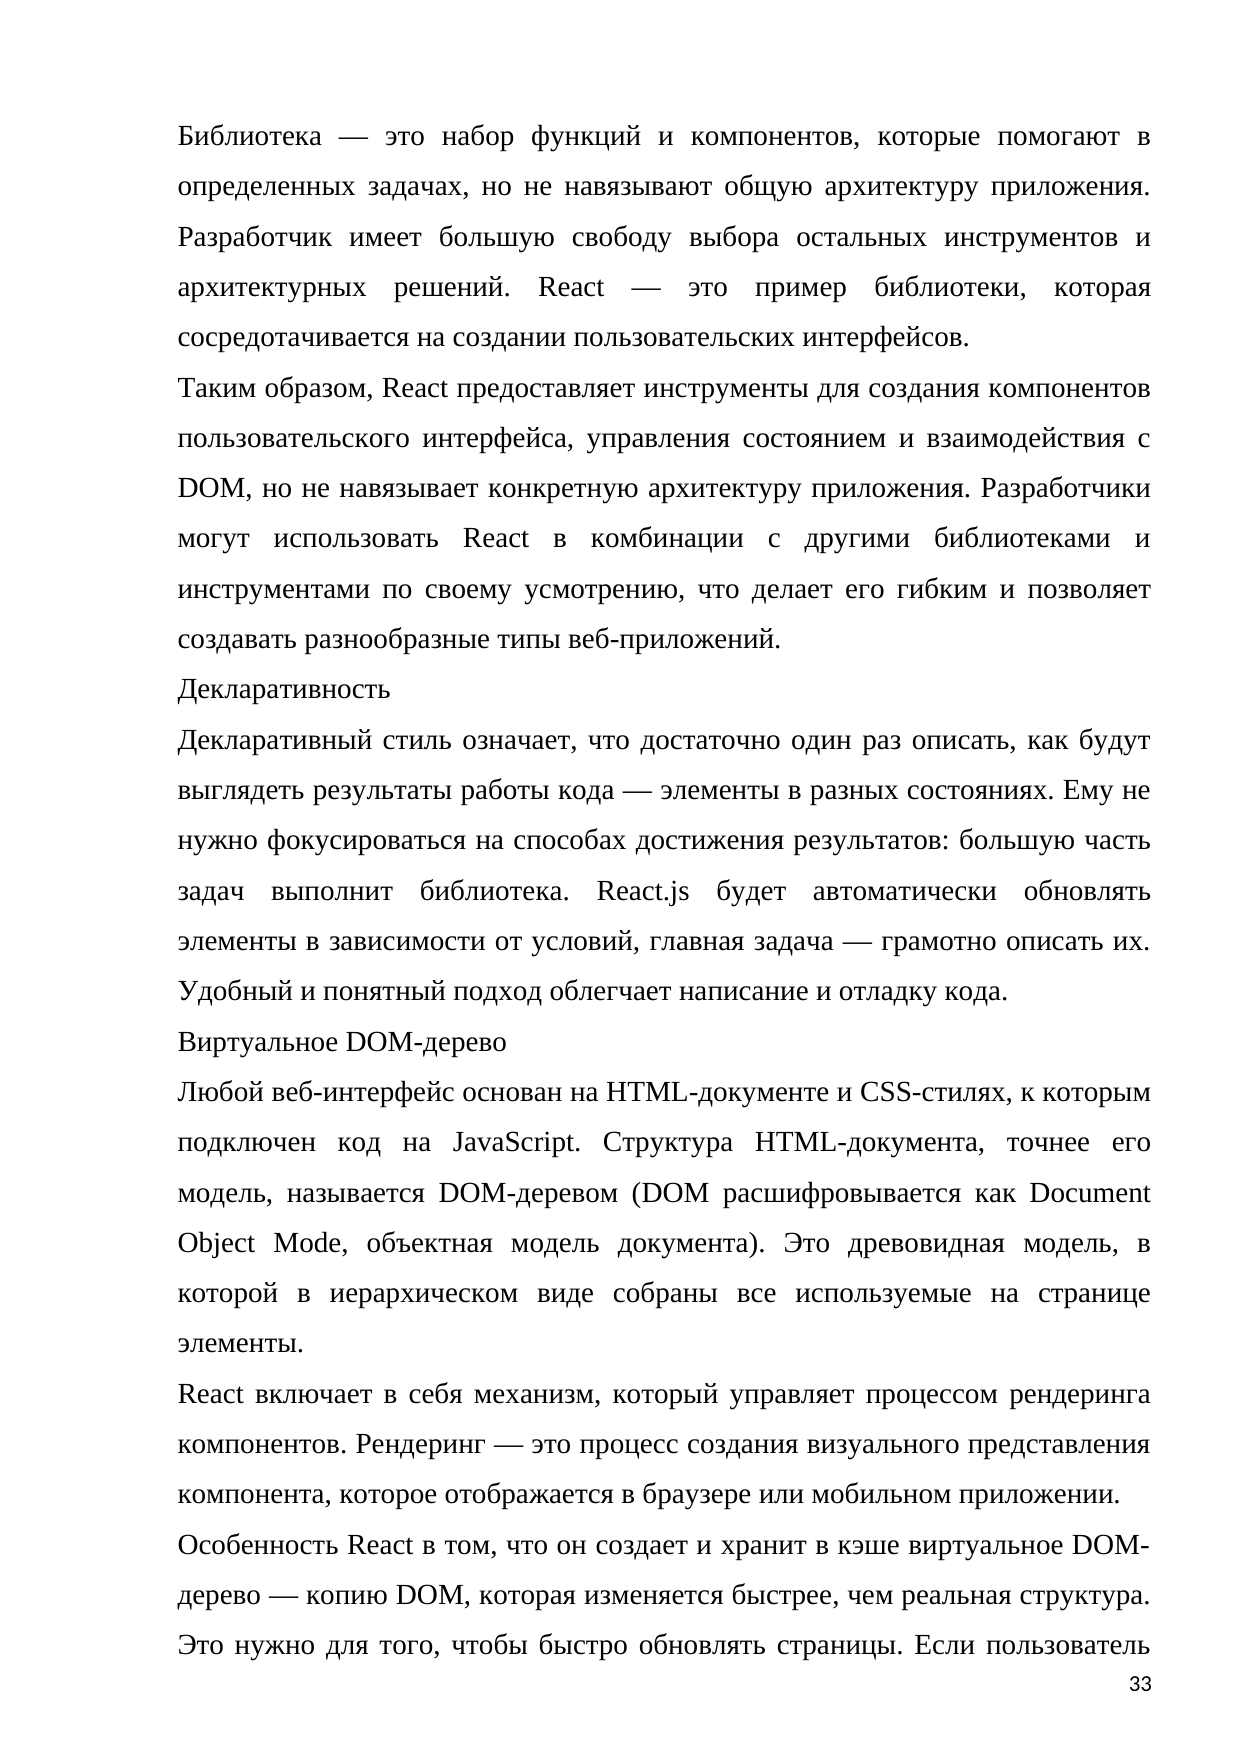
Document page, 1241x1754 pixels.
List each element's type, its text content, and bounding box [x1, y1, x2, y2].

text Декларативность [177, 672, 1152, 705]
text Виртуальное DOM-дерево [177, 1024, 1152, 1057]
text Библиотека — это набор функций и компонентов, которые помогают в определенных задачах, но не навязывают общую архитектуру приложения. Разработчик имеет большую свободу выбора остальных инструментов и архитектурных решений. React — это пример библиотеки, которая сосредотачивается на создании пользовательских интерфейсов. [177, 118, 1152, 353]
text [177, 1527, 1152, 1661]
text Любой веб-интерфейс основан на HTML-документе и CSS-стилях, к которым подключен код на JavaScript. Структура HTML-документа, точнее его модель, называется DOM-деревом (DOM расшифровывается как Document Object Mode, объектная модель документа). Это древовидная модель, в которой в иерархическом виде собраны все используемые на странице элементы. [177, 1074, 1152, 1359]
text Декларативный стиль означает, что достаточно один раз описать, как будут выглядеть результаты работы кода — элементы в разных состояниях. Ему не нужно фокусироваться на способах достижения результатов: большую часть задач выполнит библиотека. React.js будет автоматически обновлять элементы в зависимости от условий, главная задача — грамотно описать их. Удобный и понятный подход облегчает написание и отладку кода. [177, 722, 1152, 1007]
text React включает в себя механизм, который управляет процессом рендеринга компонентов. Рендеринг — это процесс создания визуального представления компонента, которое отображается в браузере или мобильном приложении. [177, 1376, 1152, 1510]
text Таким образом, React предоставляет инструменты для создания компонентов пользовательского интерфейса, управления состоянием и взаимодействия с DOM, но не навязывает конкретную архитектуру приложения. Разработчики могут использовать React в комбинации с другими библиотеками и инструментами по своему усмотрению, что делает его гибким и позволяет создавать разнообразные типы веб-приложений. [177, 370, 1152, 655]
